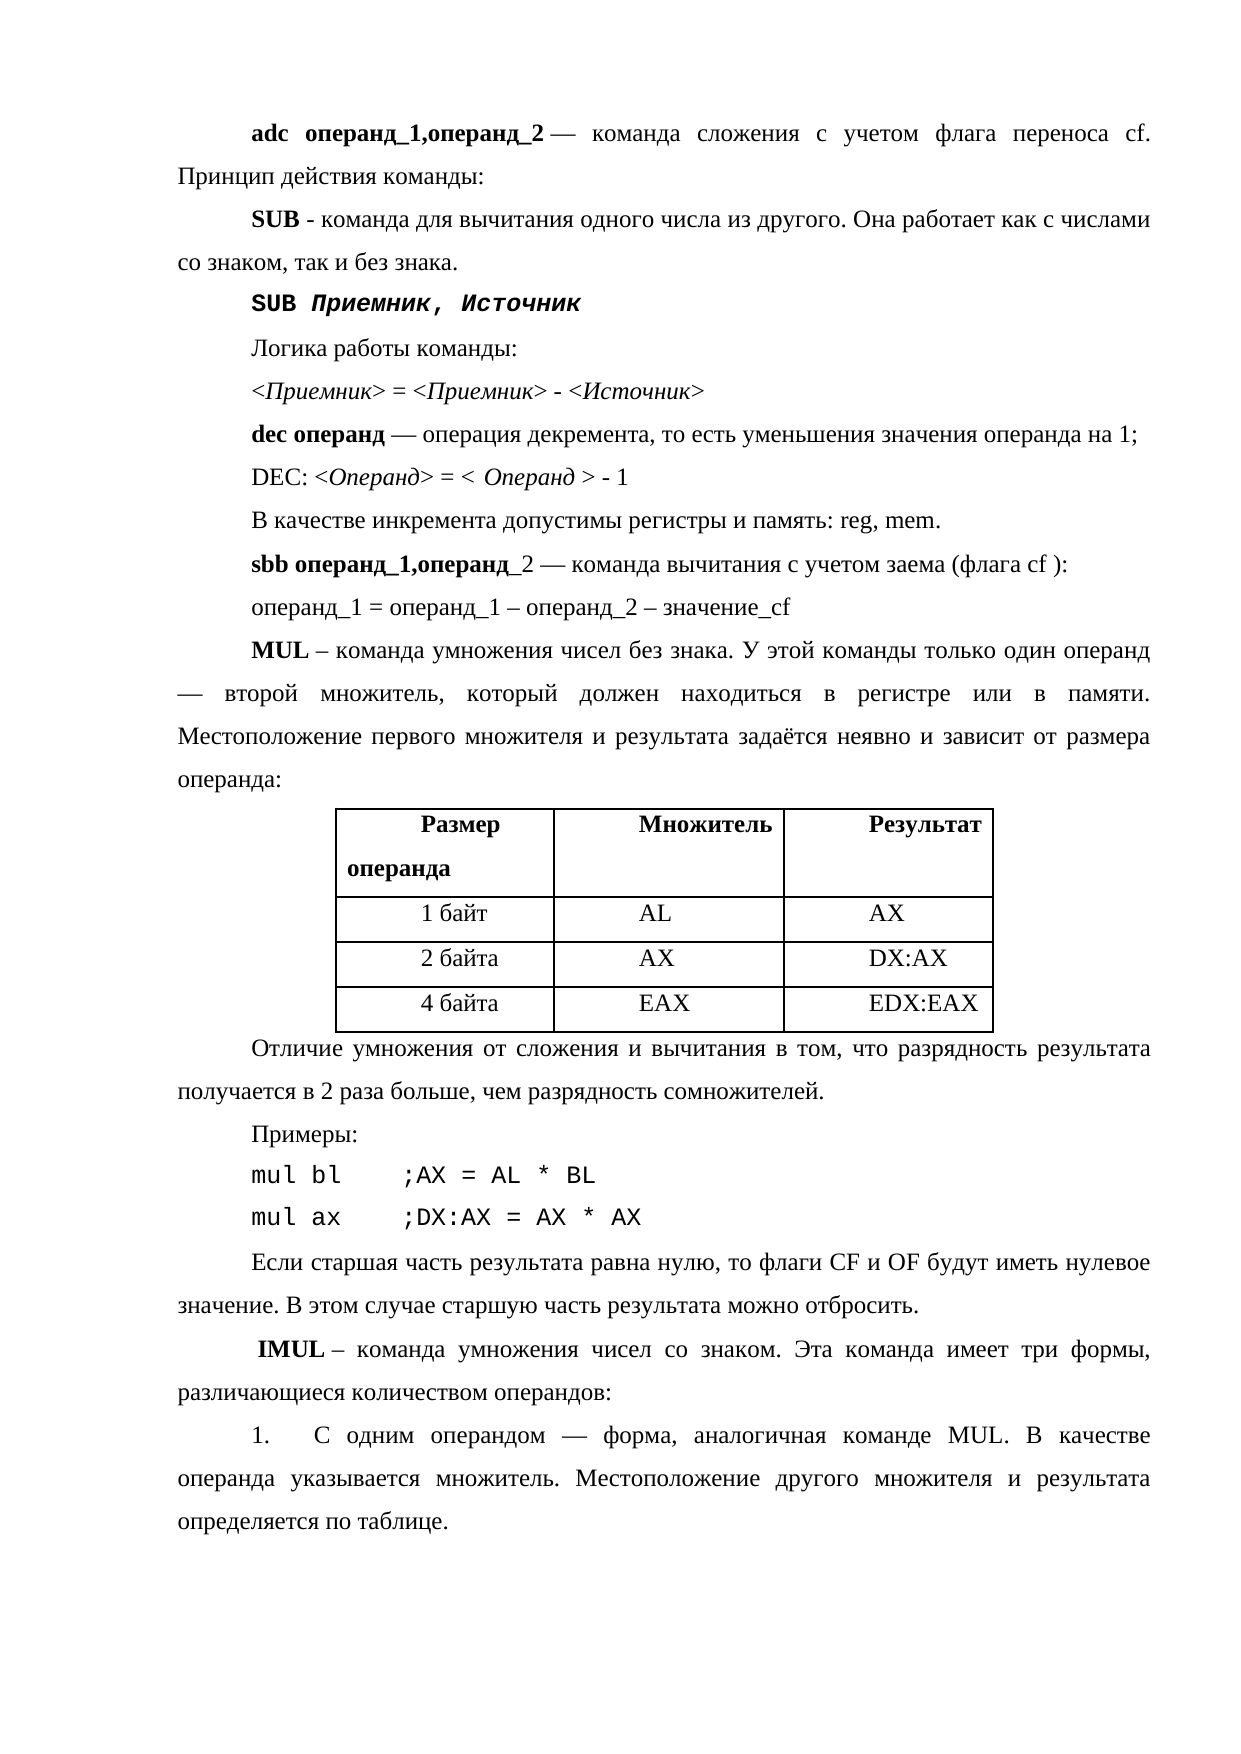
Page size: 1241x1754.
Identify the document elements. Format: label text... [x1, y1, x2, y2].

text Логика работы команды: [177, 333, 1152, 362]
text SUB Приемник, Источник [177, 291, 1152, 319]
text SUB - команда для вычитания одного числа из другого. Она работает как с числами со знаком, так и без знака. [177, 204, 1152, 276]
table_cell AL [555, 898, 783, 941]
table_cell AX [785, 898, 992, 941]
table_cell EDX:EAX [785, 988, 992, 1031]
text <Приемник> = <Приемник> - <Источник> [177, 376, 1152, 405]
text Примеры: [177, 1119, 1152, 1148]
text В качестве инкремента допустимы регистры и память: reg, mem. [177, 506, 1152, 534]
text MUL – команда умножения чисел без знака. У этой команды только один операнд — второй множитель, который должен находиться в регистре или в памяти. Местоположение первого множителя и результата задаётся неявно и зависит от размера операнда: [177, 635, 1152, 793]
table_cell 1 байт [337, 898, 553, 941]
text mul ax ;DX:AX = AX * AX [177, 1205, 1152, 1233]
text Отличие умножения от сложения и вычитания в том, что разрядность результата получается в 2 раза больше, чем разрядность сомножителей. [177, 1033, 1152, 1105]
text mul bl ;AX = AL * BL [177, 1162, 1152, 1191]
text DEC: <Операнд> = < Операнд > - 1 [177, 462, 1152, 491]
text Если старшая часть результата равна нулю, то флаги CF и ОF будут иметь нулевое значение. В этом случае старшую часть результата можно отбросить. [177, 1247, 1152, 1319]
table_cell 2 байта [337, 943, 553, 986]
table_header Результат [785, 810, 992, 896]
text sbb операнд_1,операнд_2 — команда вычитания с учетом заема (флага cf ): [177, 549, 1152, 577]
text adc операнд_1,операнд_2 — команда сложения с учетом флага переноса cf. Принцип действия команды: [177, 118, 1152, 190]
table_header Размер операнда [337, 810, 553, 896]
table_cell 4 байта [337, 988, 553, 1031]
table_cell DX:AX [785, 943, 992, 986]
table_header Множитель [555, 810, 783, 896]
table_cell EAX [555, 988, 783, 1031]
text 1. С одним операндом — форма, аналогичная команде MUL. В качестве операнда указывается множитель. Местоположение другого множителя и результата определяется по таблице. [177, 1420, 1152, 1535]
text IMUL – команда умножения чисел со знаком. Эта команда имеет три формы, различающиеся количеством операндов: [177, 1334, 1152, 1406]
text dec операнд — операция декремента, то есть уменьшения значения операнда на 1; [177, 419, 1152, 448]
text операнд_1 = операнд_1 – операнд_2 – значение_cf [177, 592, 1152, 621]
table_cell AX [555, 943, 783, 986]
